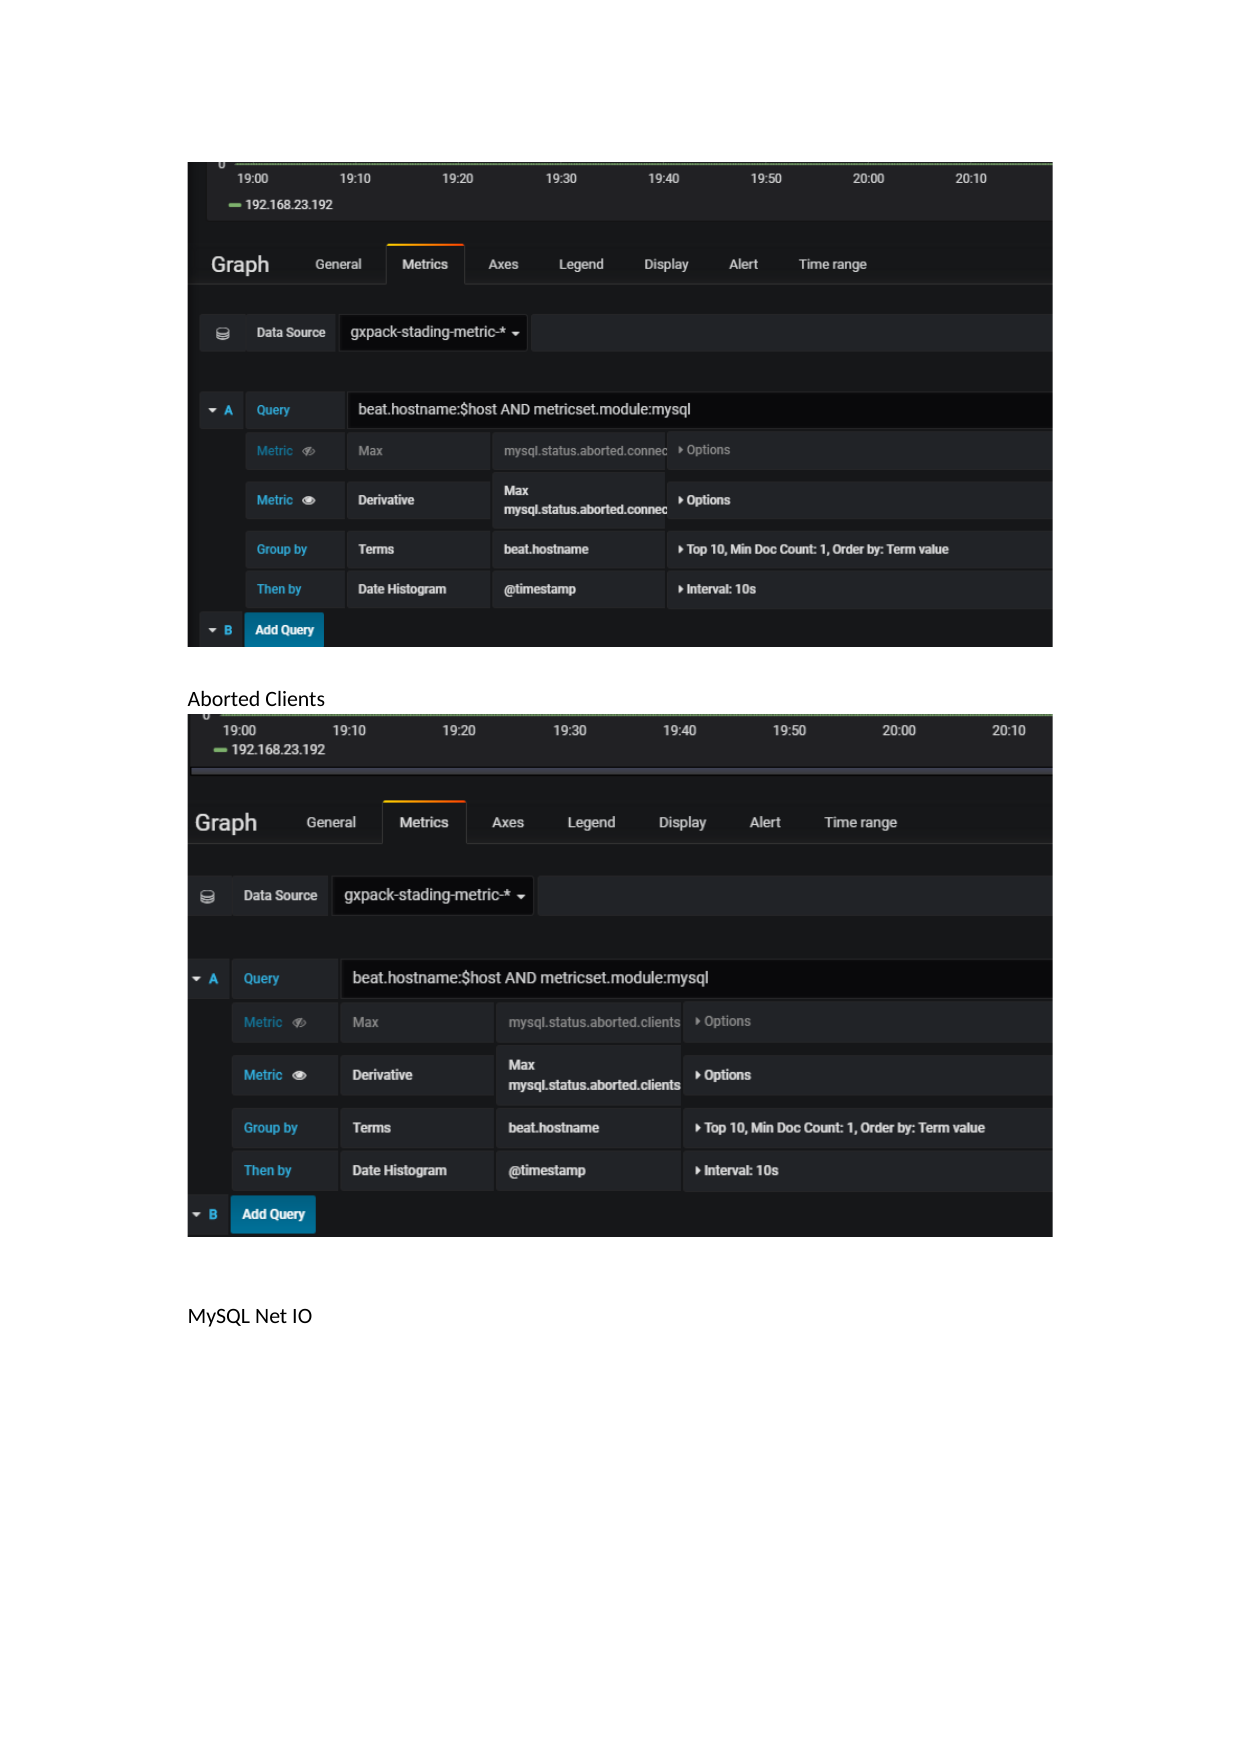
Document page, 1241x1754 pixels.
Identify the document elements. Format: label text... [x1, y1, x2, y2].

picture [256, 626, 277, 634]
text MySQL Net IO [187, 1299, 1053, 1332]
text Aborted Clients [187, 682, 1053, 714]
picture [282, 626, 313, 636]
picture [187, 714, 1053, 1237]
picture [187, 162, 1053, 647]
